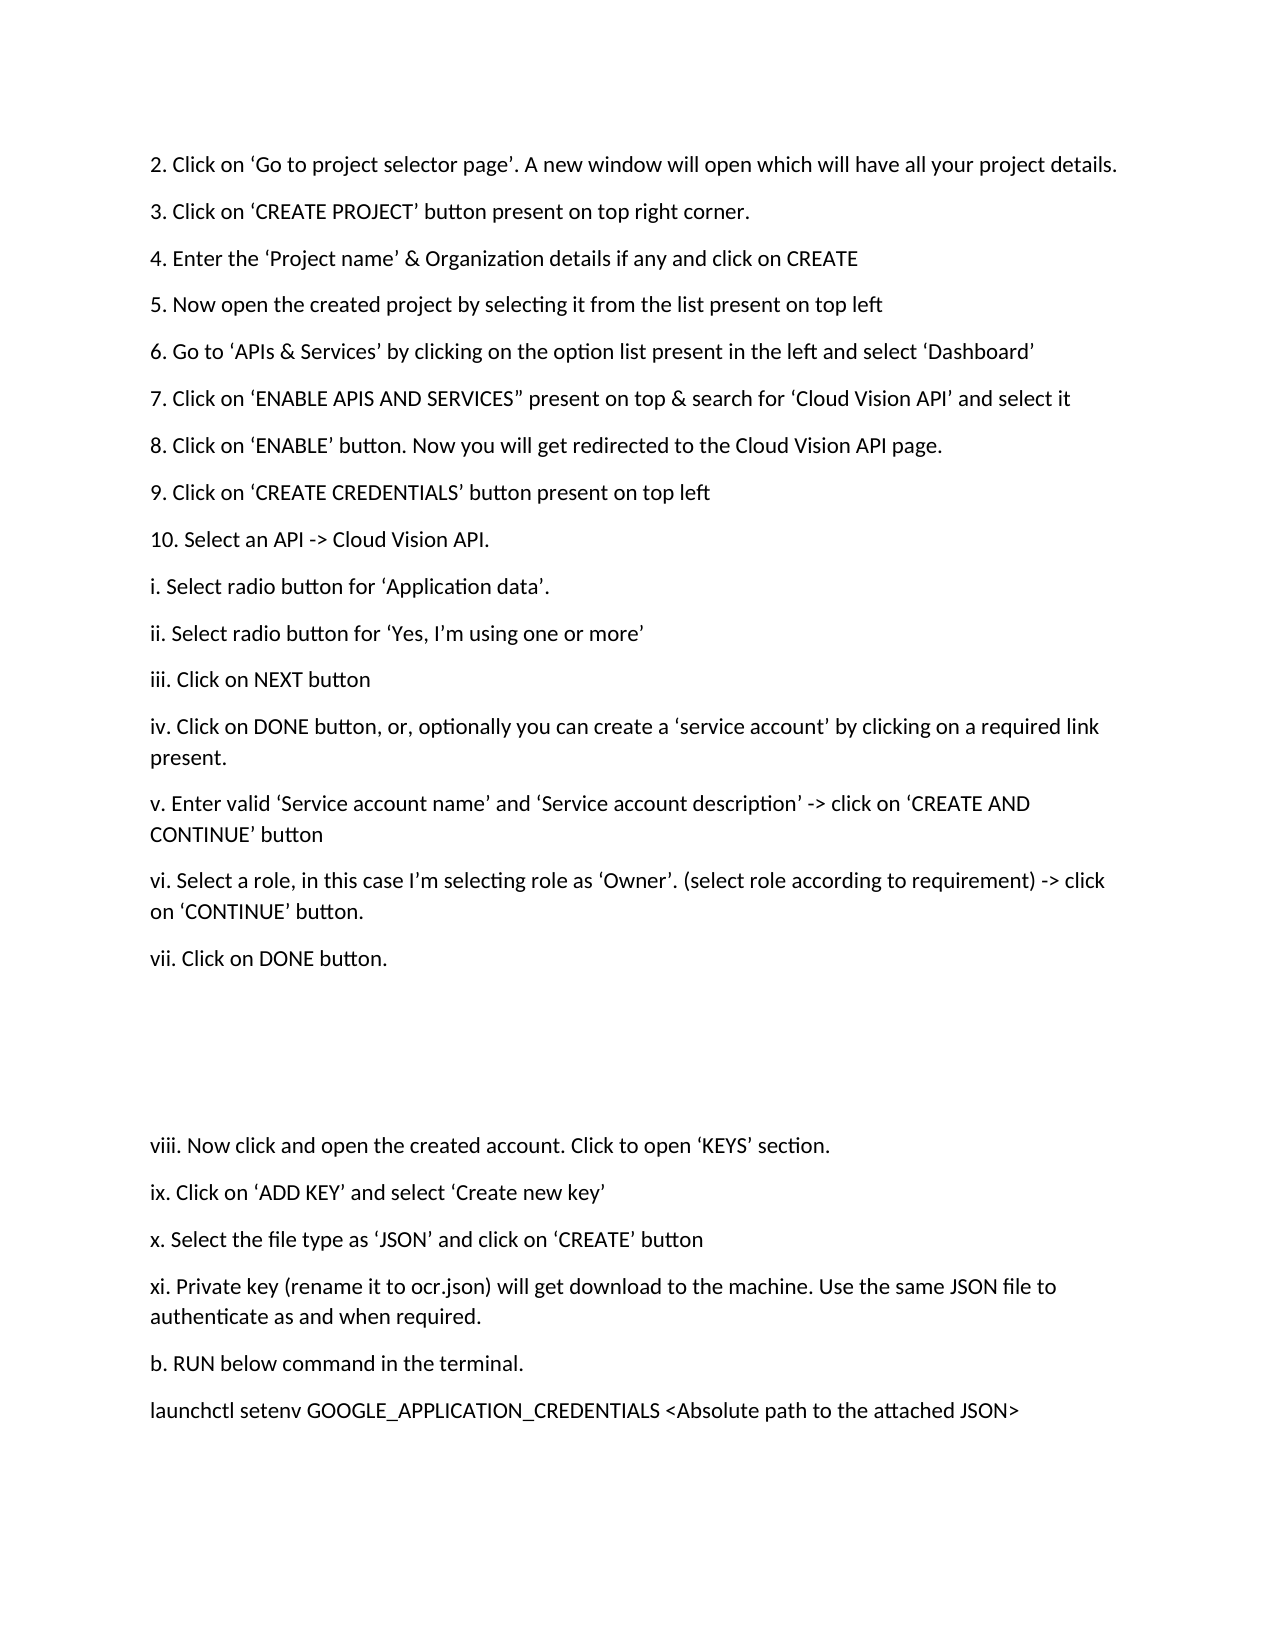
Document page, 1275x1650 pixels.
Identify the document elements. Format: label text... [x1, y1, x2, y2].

text iii. Click on NEXT button [150, 666, 1125, 694]
text b. RUN below command in the terminal. [150, 1349, 1125, 1377]
text xi. Private key (rename it to ocr.json) will get download to the machine. Use the same JSON file to authenticate as and when required. [150, 1272, 1125, 1330]
text 4. Enter the ‘Project name’ & Organization details if any and click on CREATE [150, 244, 1125, 272]
text 7. Click on ‘ENABLE APIS AND SERVICES” present on top & search for ‘Cloud Vision API’ and select it [150, 384, 1125, 412]
text 10. Select an API -> Cloud Vision API. [150, 525, 1125, 553]
text vi. Select a role, in this case I’m selecting role as ‘Owner’. (select role according to requirement) -> click on ‘CONTINUE’ button. [150, 867, 1125, 925]
text 2. Click on ‘Go to project selector page’. A new window will open which will have all your project details. [150, 150, 1125, 178]
text ix. Click on ‘ADD KEY’ and select ‘Create new key’ [150, 1178, 1125, 1206]
text 3. Click on ‘CREATE PROJECT’ button present on top right corner. [150, 197, 1125, 225]
text launchctl setenv GOOGLE_APPLICATION_CREDENTIALS <Absolute path to the attached JSON> [150, 1396, 1125, 1424]
text 6. Go to ‘APIs & Services’ by clicking on the option list present in the left and select ‘Dashboard’ [150, 337, 1125, 366]
text 8. Click on ‘ENABLE’ button. Now you will get redirected to the Cloud Vision API page. [150, 431, 1125, 459]
text vii. Click on DONE button. [150, 944, 1125, 972]
text 9. Click on ‘CREATE CREDENTIALS’ button present on top left [150, 478, 1125, 506]
text i. Select radio button for ‘Application data’. [150, 572, 1125, 600]
text ii. Select radio button for ‘Yes, I’m using one or more’ [150, 619, 1125, 647]
text v. Enter valid ‘Service account name’ and ‘Service account description’ -> click on ‘CREATE AND CONTINUE’ button [150, 789, 1125, 848]
text x. Select the file type as ‘JSON’ and click on ‘CREATE’ button [150, 1225, 1125, 1253]
text viii. Now click and open the created account. Click to open ‘KEYS’ section. [150, 1131, 1125, 1159]
text iv. Click on DONE button, or, optionally you can create a ‘service account’ by clicking on a required link present. [150, 712, 1125, 771]
text 5. Now open the created project by selecting it from the list present on top left [150, 291, 1125, 319]
